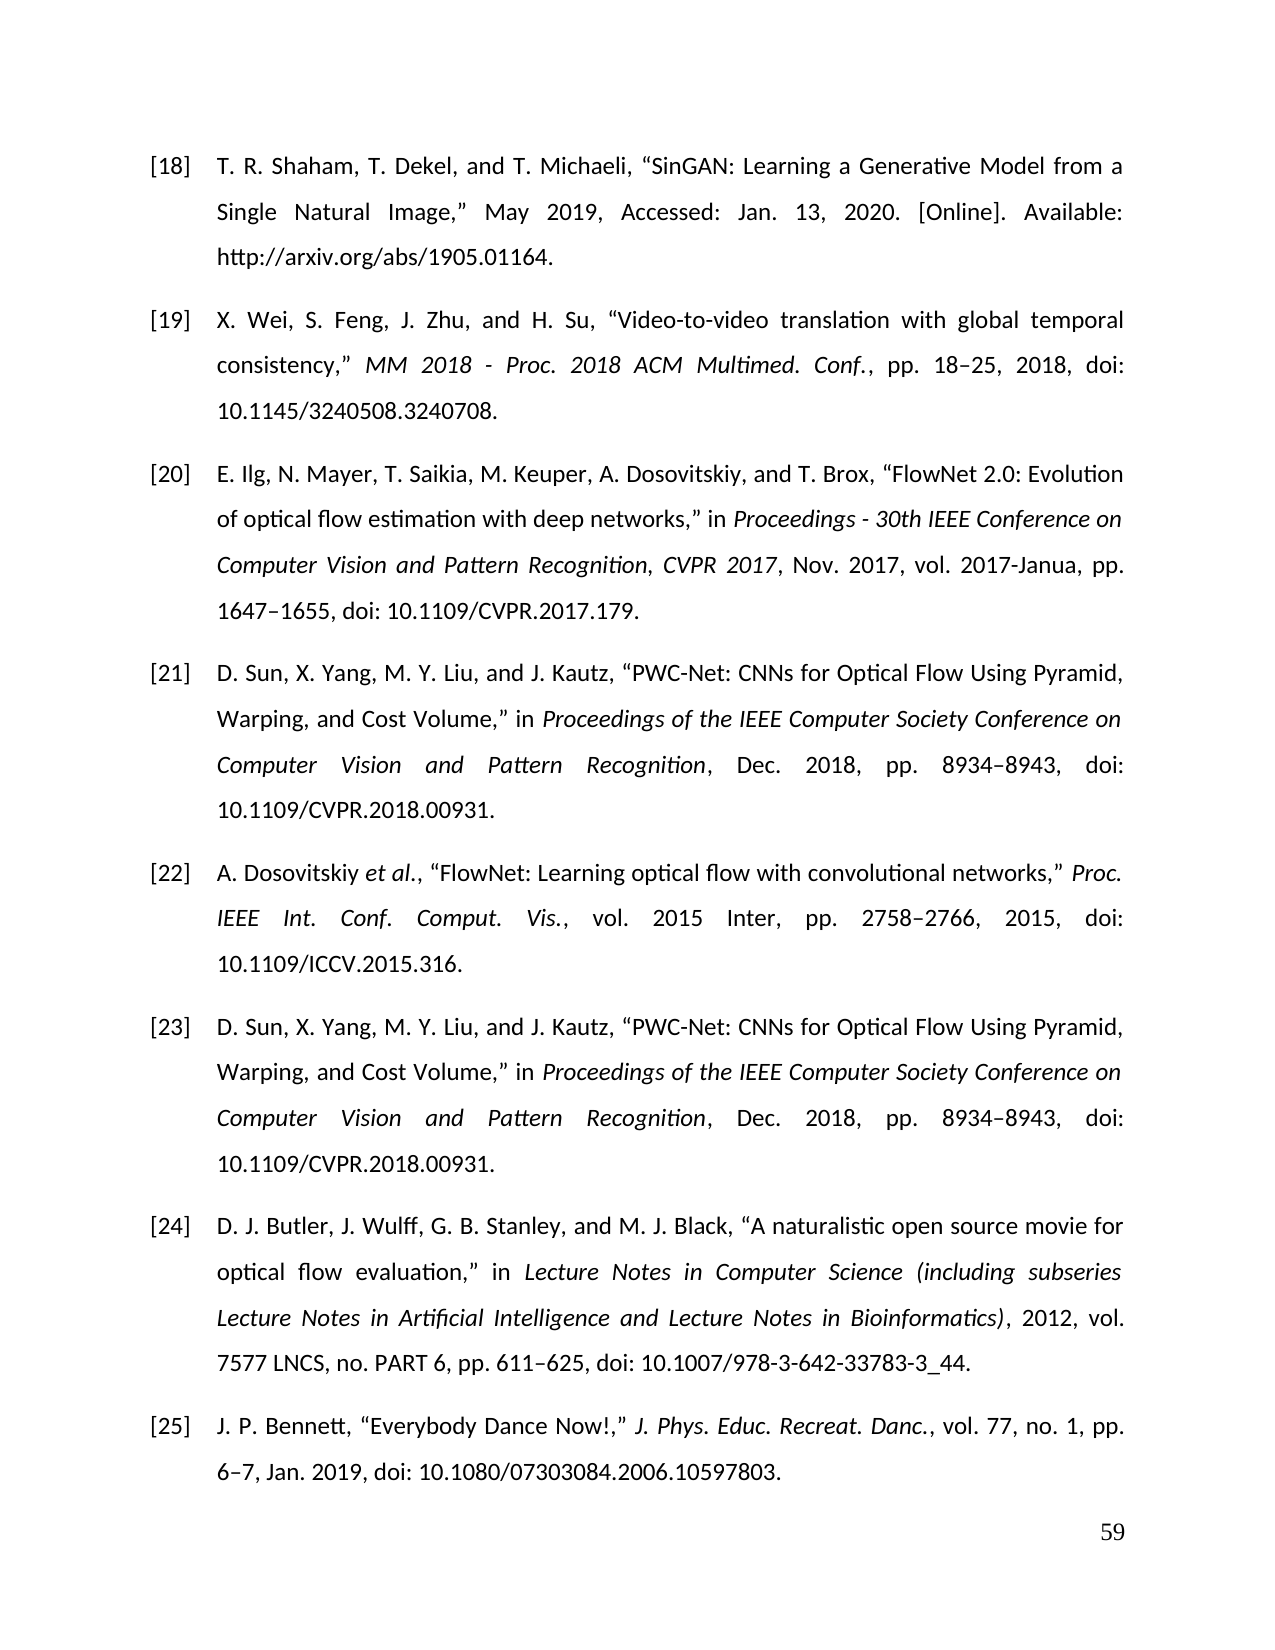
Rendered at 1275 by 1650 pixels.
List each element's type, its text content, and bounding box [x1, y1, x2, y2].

text [19] X. Wei, S. Feng, J. Zhu, and H. Su, “Video-to-video translation with global temporal consistency,” MM 2018 - Proc. 2018 ACM Multimed. Conf., pp. 18–25, 2018, doi: 10.1145/3240508.3240708. [150, 304, 1125, 426]
text [20] E. Ilg, N. Mayer, T. Saikia, M. Keuper, A. Dosovitskiy, and T. Brox, “FlowNet 2.0: Evolution of optical flow estimation with deep networks,” in Proceedings - 30th IEEE Conference on Computer Vision and Pattern Recognition, CVPR 2017, Nov. 2017, vol. 2017-Janua, pp. 1647–1655, doi: 10.1109/CVPR.2017.179. [150, 458, 1125, 625]
text [25] J. P. Bennett, “Everybody Dance Now!,” J. Phys. Educ. Recreat. Danc., vol. 77, no. 1, pp. 6–7, Jan. 2019, doi: 10.1080/07303084.2006.10597803. [150, 1410, 1125, 1486]
text [18] T. R. Shaham, T. Dekel, and T. Michaeli, “SinGAN: Learning a Generative Model from a Single Natural Image,” May 2019, Accessed: Jan. 13, 2020. [Online]. Available: http://arxiv.org/abs/1905.01164. [150, 150, 1125, 272]
text [22] A. Dosovitskiy et al., “FlowNet: Learning optical flow with convolutional networks,” Proc. IEEE Int. Conf. Comput. Vis., vol. 2015 Inter, pp. 2758–2766, 2015, doi: 10.1109/ICCV.2015.316. [150, 857, 1125, 979]
text [24] D. J. Butler, J. Wulff, G. B. Stanley, and M. J. Black, “A naturalistic open source movie for optical flow evaluation,” in Lecture Notes in Computer Science (including subseries Lecture Notes in Artificial Intelligence and Lecture Notes in Bioinformatics), 2012, vol. 7577 LNCS, no. PART 6, pp. 611–625, doi: 10.1007/978-3-642-33783-3_44. [150, 1210, 1125, 1378]
text [21] D. Sun, X. Yang, M. Y. Liu, and J. Kautz, “PWC-Net: CNNs for Optical Flow Using Pyramid, Warping, and Cost Volume,” in Proceedings of the IEEE Computer Society Conference on Computer Vision and Pattern Recognition, Dec. 2018, pp. 8934–8943, doi: 10.1109/CVPR.2018.00931. [150, 657, 1125, 825]
text [23] D. Sun, X. Yang, M. Y. Liu, and J. Kautz, “PWC-Net: CNNs for Optical Flow Using Pyramid, Warping, and Cost Volume,” in Proceedings of the IEEE Computer Society Conference on Computer Vision and Pattern Recognition, Dec. 2018, pp. 8934–8943, doi: 10.1109/CVPR.2018.00931. [150, 1011, 1125, 1178]
